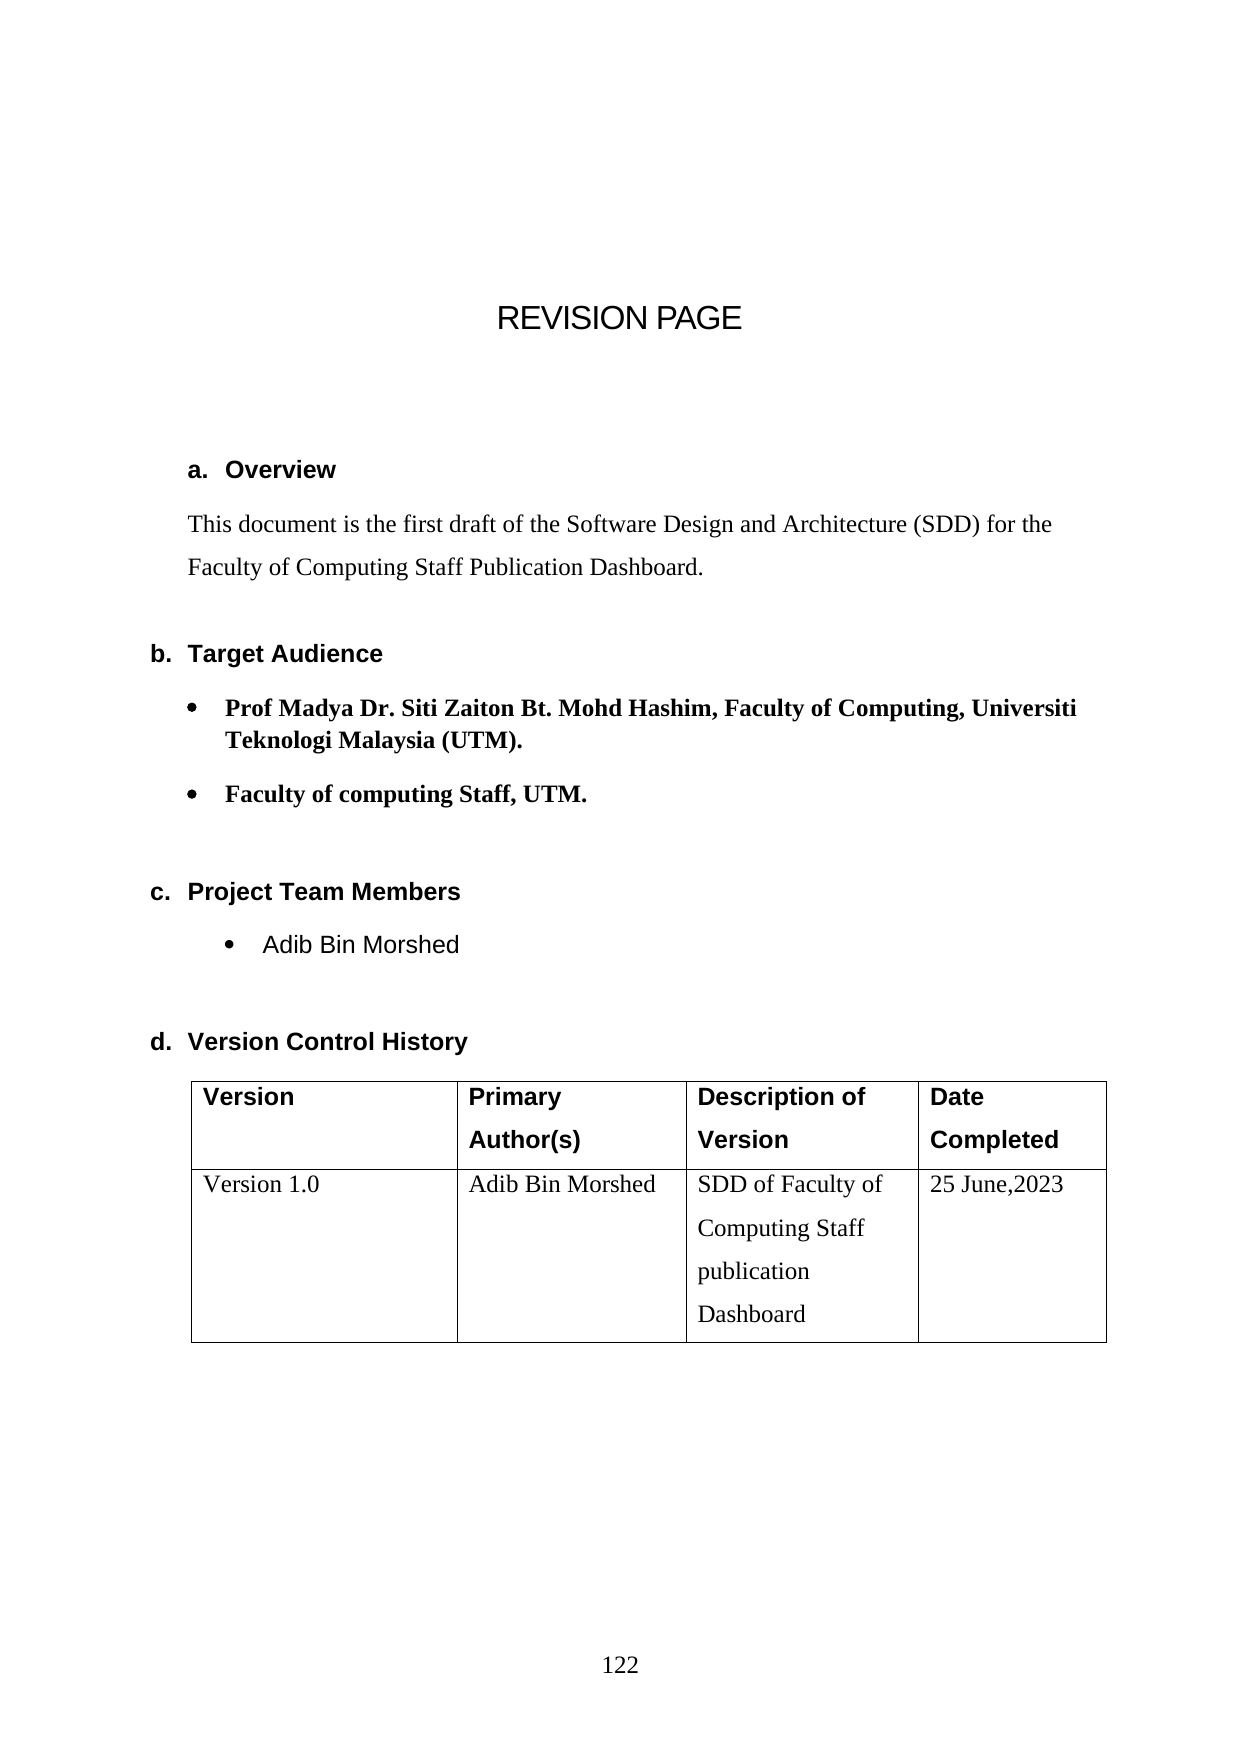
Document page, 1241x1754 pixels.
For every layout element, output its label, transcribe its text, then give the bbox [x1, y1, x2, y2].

list Faculty of computing Staff, UTM. [187, 779, 1090, 808]
table_header Version [192, 1082, 457, 1168]
title Revision Page [150, 298, 1090, 336]
list Overview [187, 456, 1090, 484]
table_header Primary Author(s) [458, 1082, 686, 1168]
table_header Date Completed [919, 1082, 1106, 1168]
text This document is the first draft of the Software Design and Architecture (SDD) for the Faculty of Computing Staff Publication Dashboard. [187, 509, 1090, 581]
list Target Audience [150, 639, 1090, 667]
list Version Control History [150, 1027, 1090, 1056]
list Prof Madya Dr. Siti Zaiton Bt. Mohd Hashim, Faculty of Computing, Universiti Teknologi Malaysia (UTM). [187, 693, 1090, 754]
table_cell SDD of Faculty of Computing Staff publication Dashboard [687, 1170, 918, 1342]
table_cell 25 June,2023 [919, 1170, 1106, 1342]
list Project Team Members [150, 876, 1090, 905]
table_cell Version 1.0 [192, 1170, 457, 1342]
table_cell Adib Bin Morshed [458, 1170, 686, 1342]
table_header Description of Version [687, 1082, 918, 1168]
list Adib Bin Morshed [225, 930, 1090, 959]
